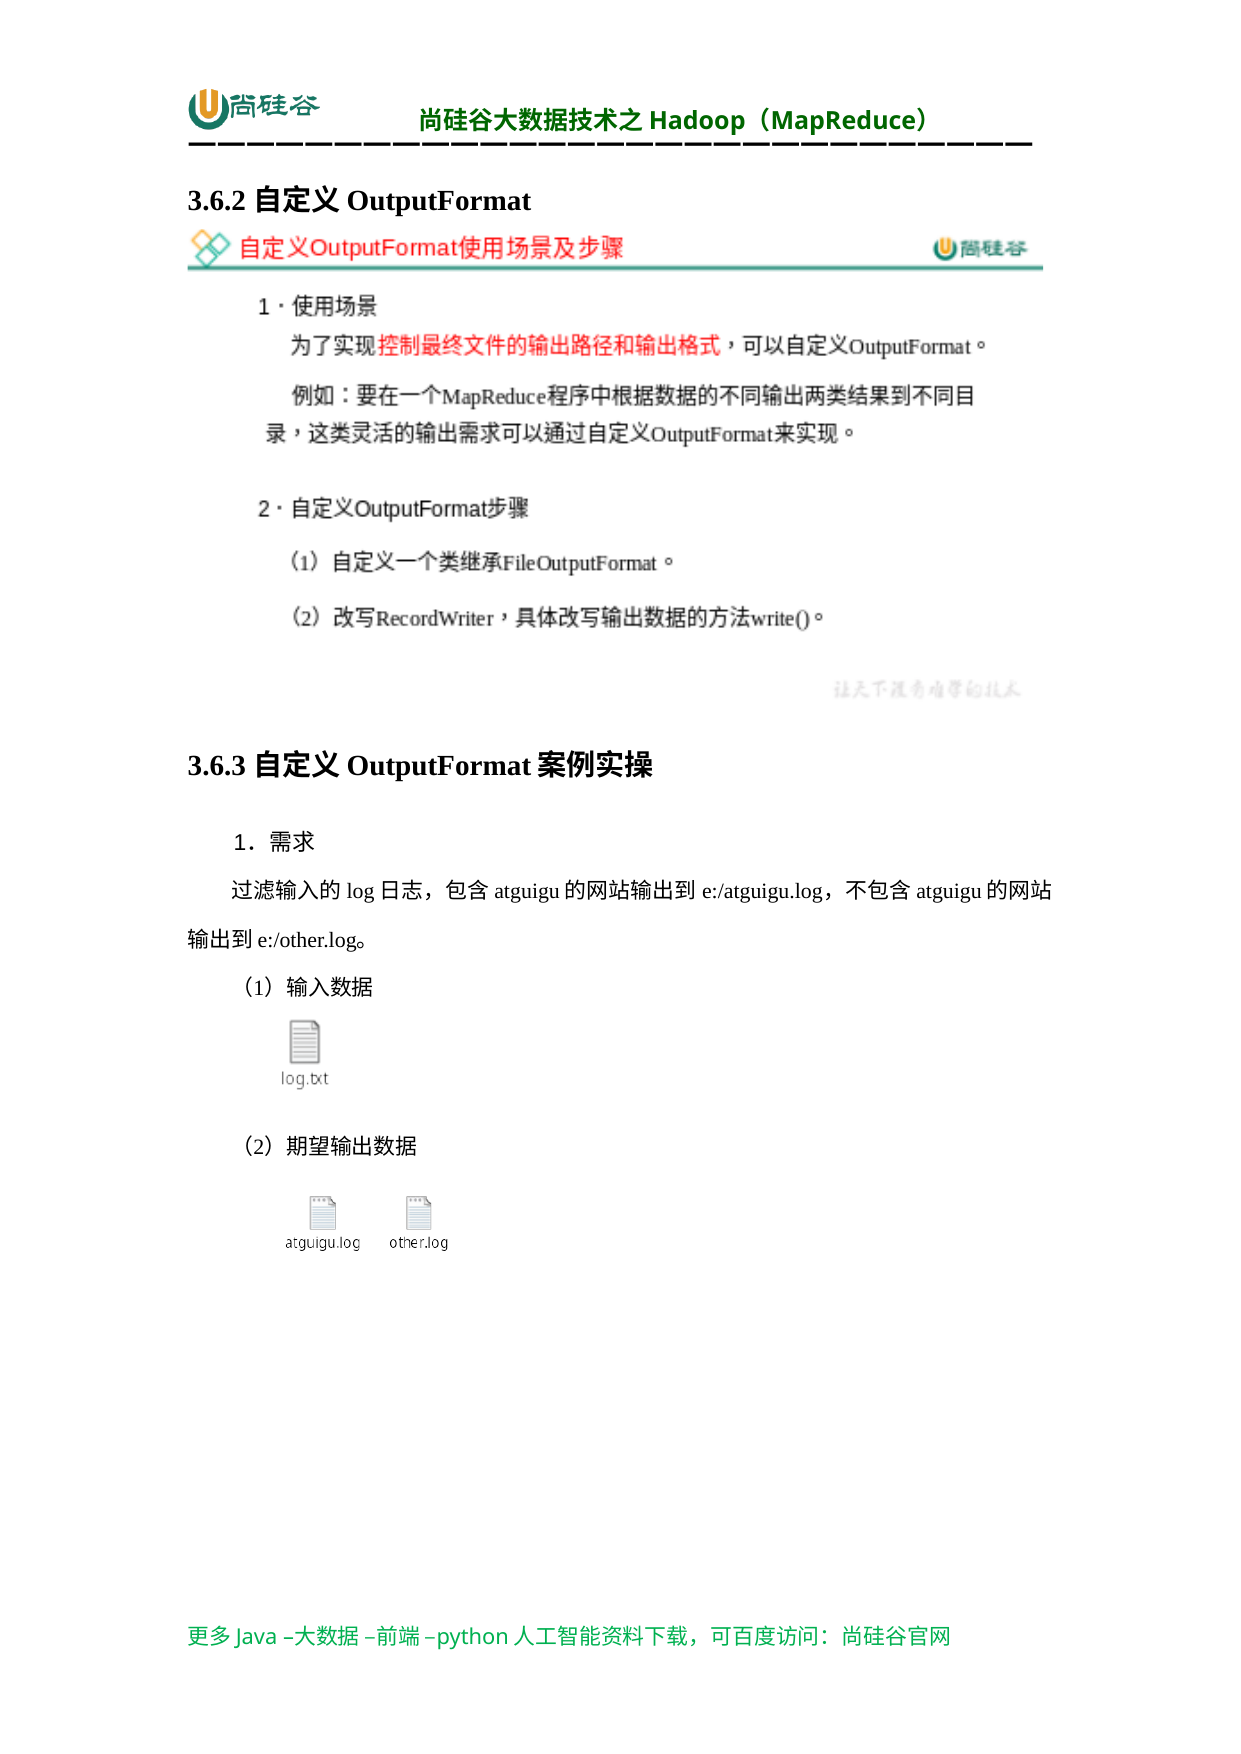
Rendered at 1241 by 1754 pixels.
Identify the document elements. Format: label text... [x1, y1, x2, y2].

text 1．需求 [187, 808, 1053, 873]
text （1）输入数据 [187, 970, 1053, 1002]
subtitle 3.6.3 自定义OutputFormat案例实操 [187, 730, 1053, 795]
picture [187, 88, 320, 130]
text 过滤输入的log日志，包含atguigu的网站输出到e:/atguigu.log，不包含atguigu的网站输出到e:/other.log。 [187, 873, 1053, 954]
subtitle 3.6.2 自定义OutputFormat [187, 165, 1053, 230]
text （2）期望输出数据 [231, 1128, 1053, 1161]
